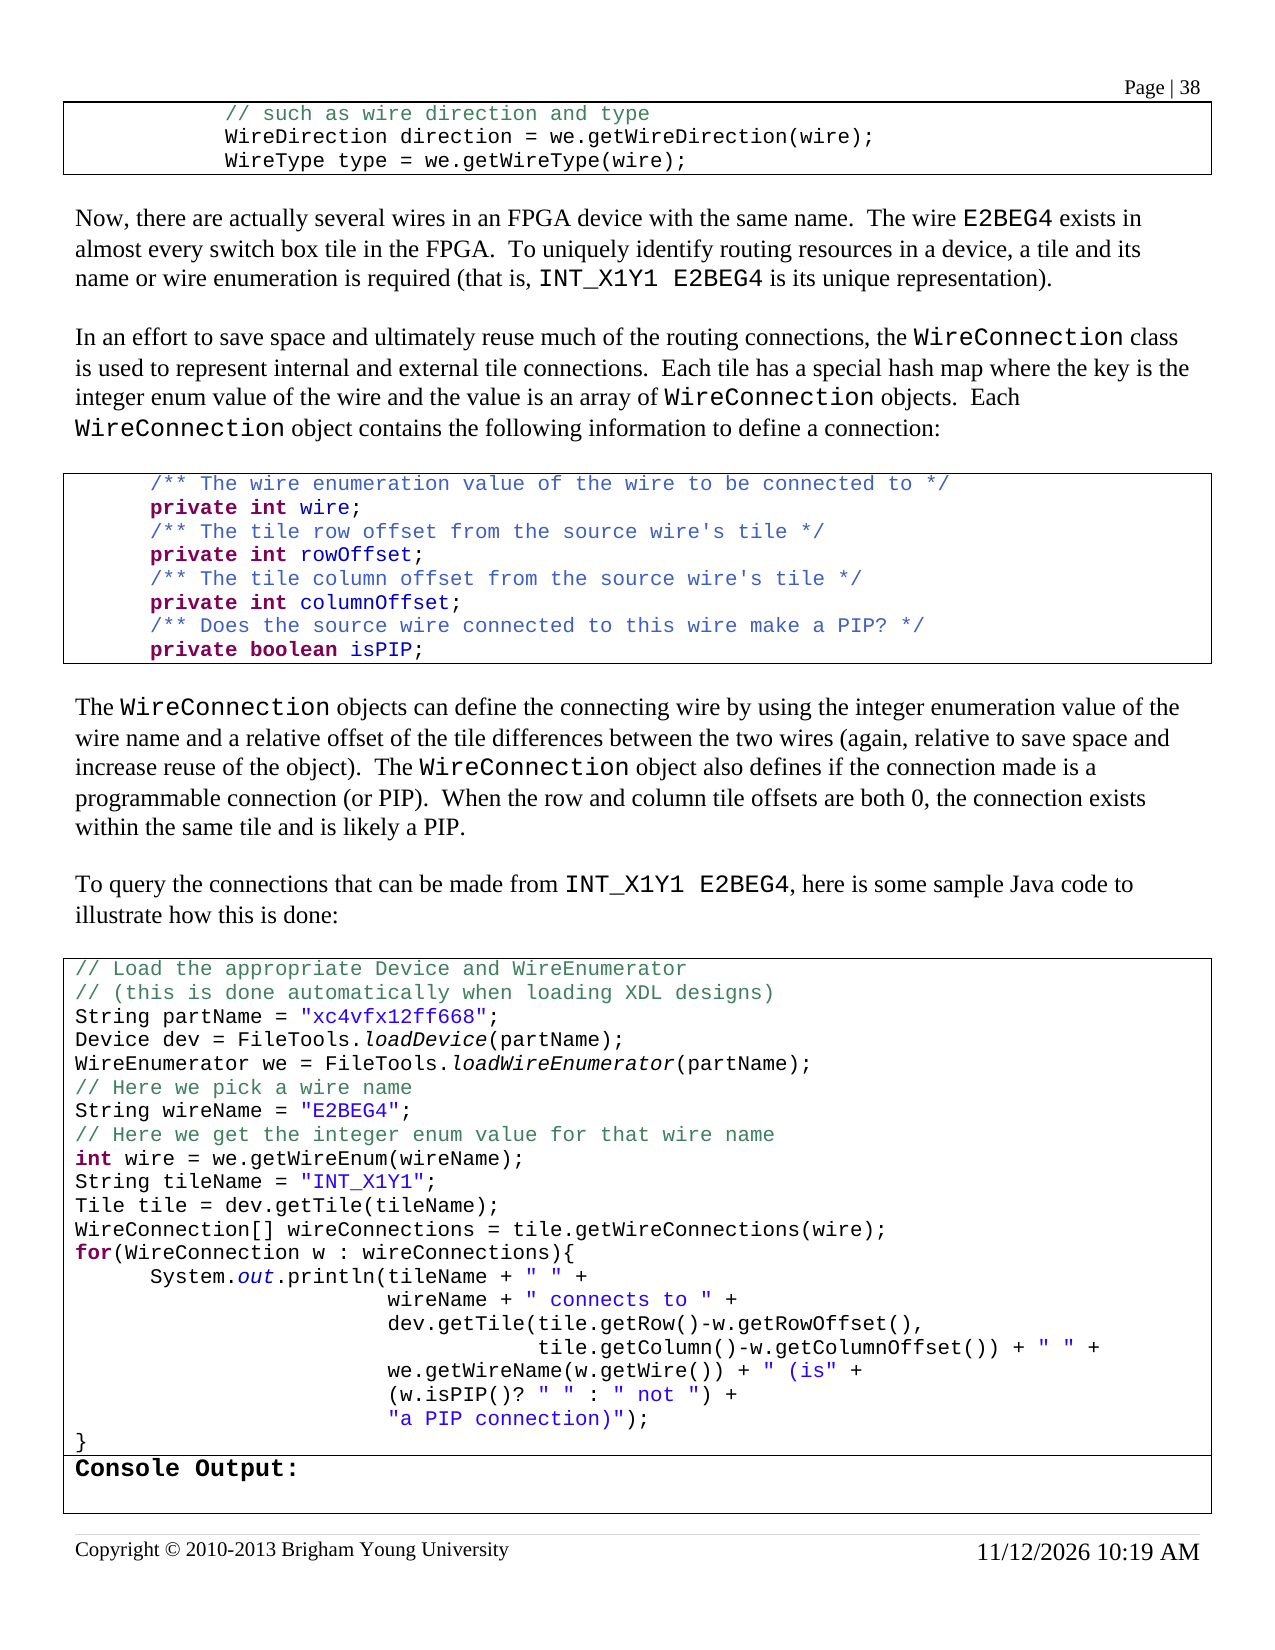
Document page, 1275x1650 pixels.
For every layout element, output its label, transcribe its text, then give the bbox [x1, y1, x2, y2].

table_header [64, 103, 1211, 173]
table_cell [64, 1456, 1211, 1513]
table_header // Load the appropriate Device and WireEnumerator // (this is done automatically when loading XDL designs) String partName = "xc4vfx12ff668"; Device dev = FileTools.loadDevice(partName); WireEnumerator we = FileTools.loadWireEnumerator(partName); // Here we pick a wire name String wireName = "E2BEG4"; // Here we get the integer enum value for that wire name int wire = we.getWireEnum(wireName); String tileName = "INT_X1Y1"; Tile tile = dev.getTile(tileName); WireConnection[] wireConnections = tile.getWireConnections(wire); for(WireConnection w : wireConnections){ System.out.println(tileName + " " + wireName + " connects to " + dev.getTile(tile.getRow()-w.getRowOffset(), tile.getColumn()-w.getColumnOffset()) + " " + we.getWireName(w.getWire()) + " (is" + (w.isPIP()? " " : " not ") + "a PIP connection)"); } [64, 959, 1211, 1455]
text The WireConnection objects can define the connecting wire by using the integer enumeration value of the wire name and a relative offset of the tile differences between the two wires (again, relative to save space and increase reuse of the object). The WireConnection object also defines if the connection made is a programmable connection (or PIP). When the row and column tile offsets are both 0, the connection exists within the same tile and is likely a PIP. [75, 692, 1200, 840]
text To query the connections that can be made from INT_X1Y1 E2BEG4, here is some sample Java code to illustrate how this is done: [75, 869, 1200, 929]
table_header /** The wire enumeration value of the wire to be connected to */ private int wire; /** The tile row offset from the source wire's tile */ private int rowOffset; /** The tile column offset from the source wire's tile */ private int columnOffset; /** Does the source wire connected to this wire make a PIP? */ private boolean isPIP; [64, 474, 1211, 663]
text Now, there are actually several wires in an FPGA device with the same name. The wire E2BEG4 exists in almost every switch box tile in the FPGA. To uniquely identify routing resources in a device, a tile and its name or wire enumeration is required (that is, INT_X1Y1 E2BEG4 is its unique representation). [75, 203, 1200, 294]
text In an effort to save space and ultimately reuse much of the routing connections, the WireConnection class is used to represent internal and external tile connections. Each tile has a special hash map where the key is the integer enum value of the wire and the value is an array of WireConnection objects. Each WireConnection object contains the following information to define a connection: [75, 322, 1200, 444]
